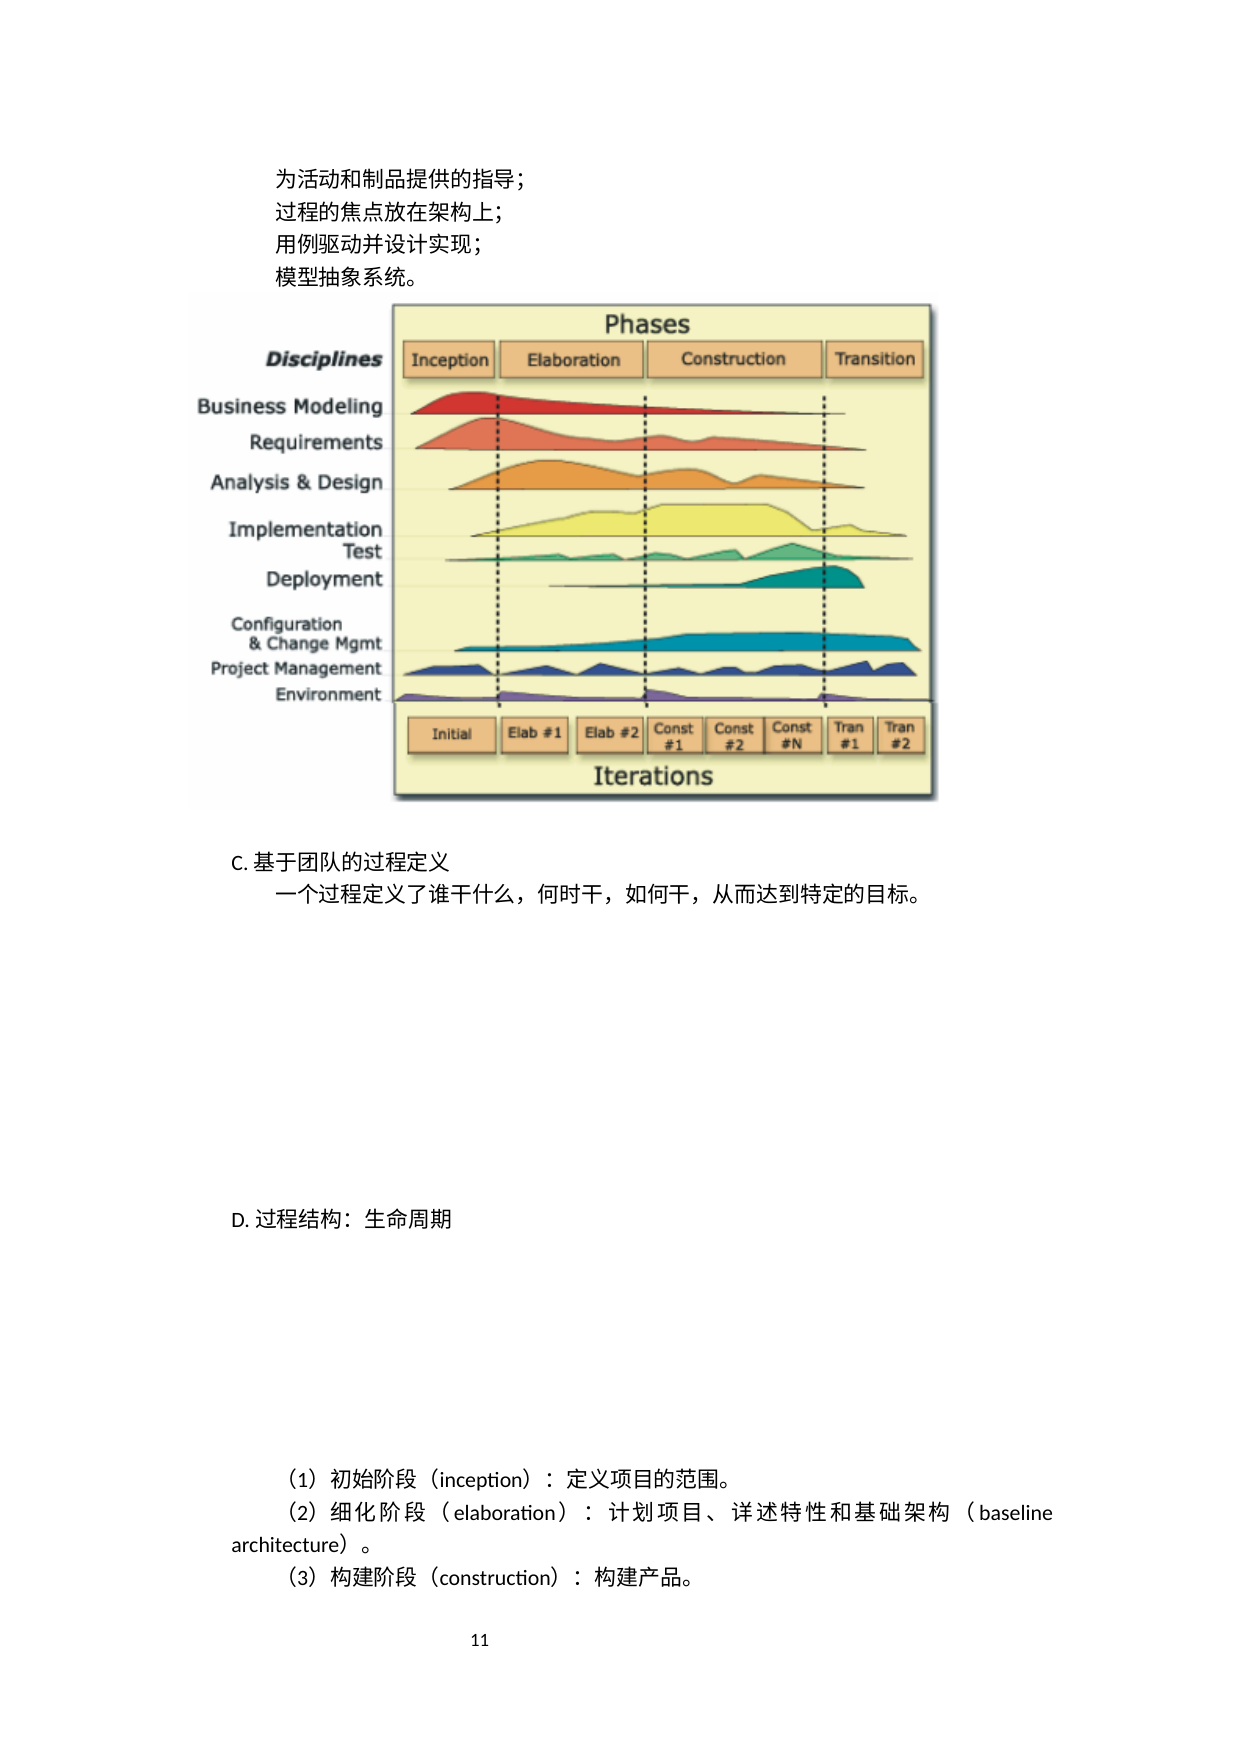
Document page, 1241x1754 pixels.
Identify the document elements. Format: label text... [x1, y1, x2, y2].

list 过程结构：生命周期 [187, 1202, 1053, 1234]
list 为活动和制品提供的指导； [231, 162, 1053, 194]
list 一个过程定义了谁干什么，何时干，如何干，从而达到特定的目标。 [231, 877, 1053, 909]
list 过程的焦点放在架构上； [231, 194, 1053, 227]
list 用例驱动并设计实现； [231, 227, 1053, 259]
picture [187, 292, 939, 810]
list 构建阶段（construction）：构建产品。 [231, 1559, 1053, 1592]
list 初始阶段（inception）：定义项目的范围。 [231, 1462, 1053, 1494]
list 细化阶段（elaboration）：计划项目、详述特性和基础架构（baseline architecture）。 [231, 1494, 1053, 1559]
list 模型抽象系统。 [231, 259, 1053, 292]
list 基于团队的过程定义 [187, 844, 1053, 877]
